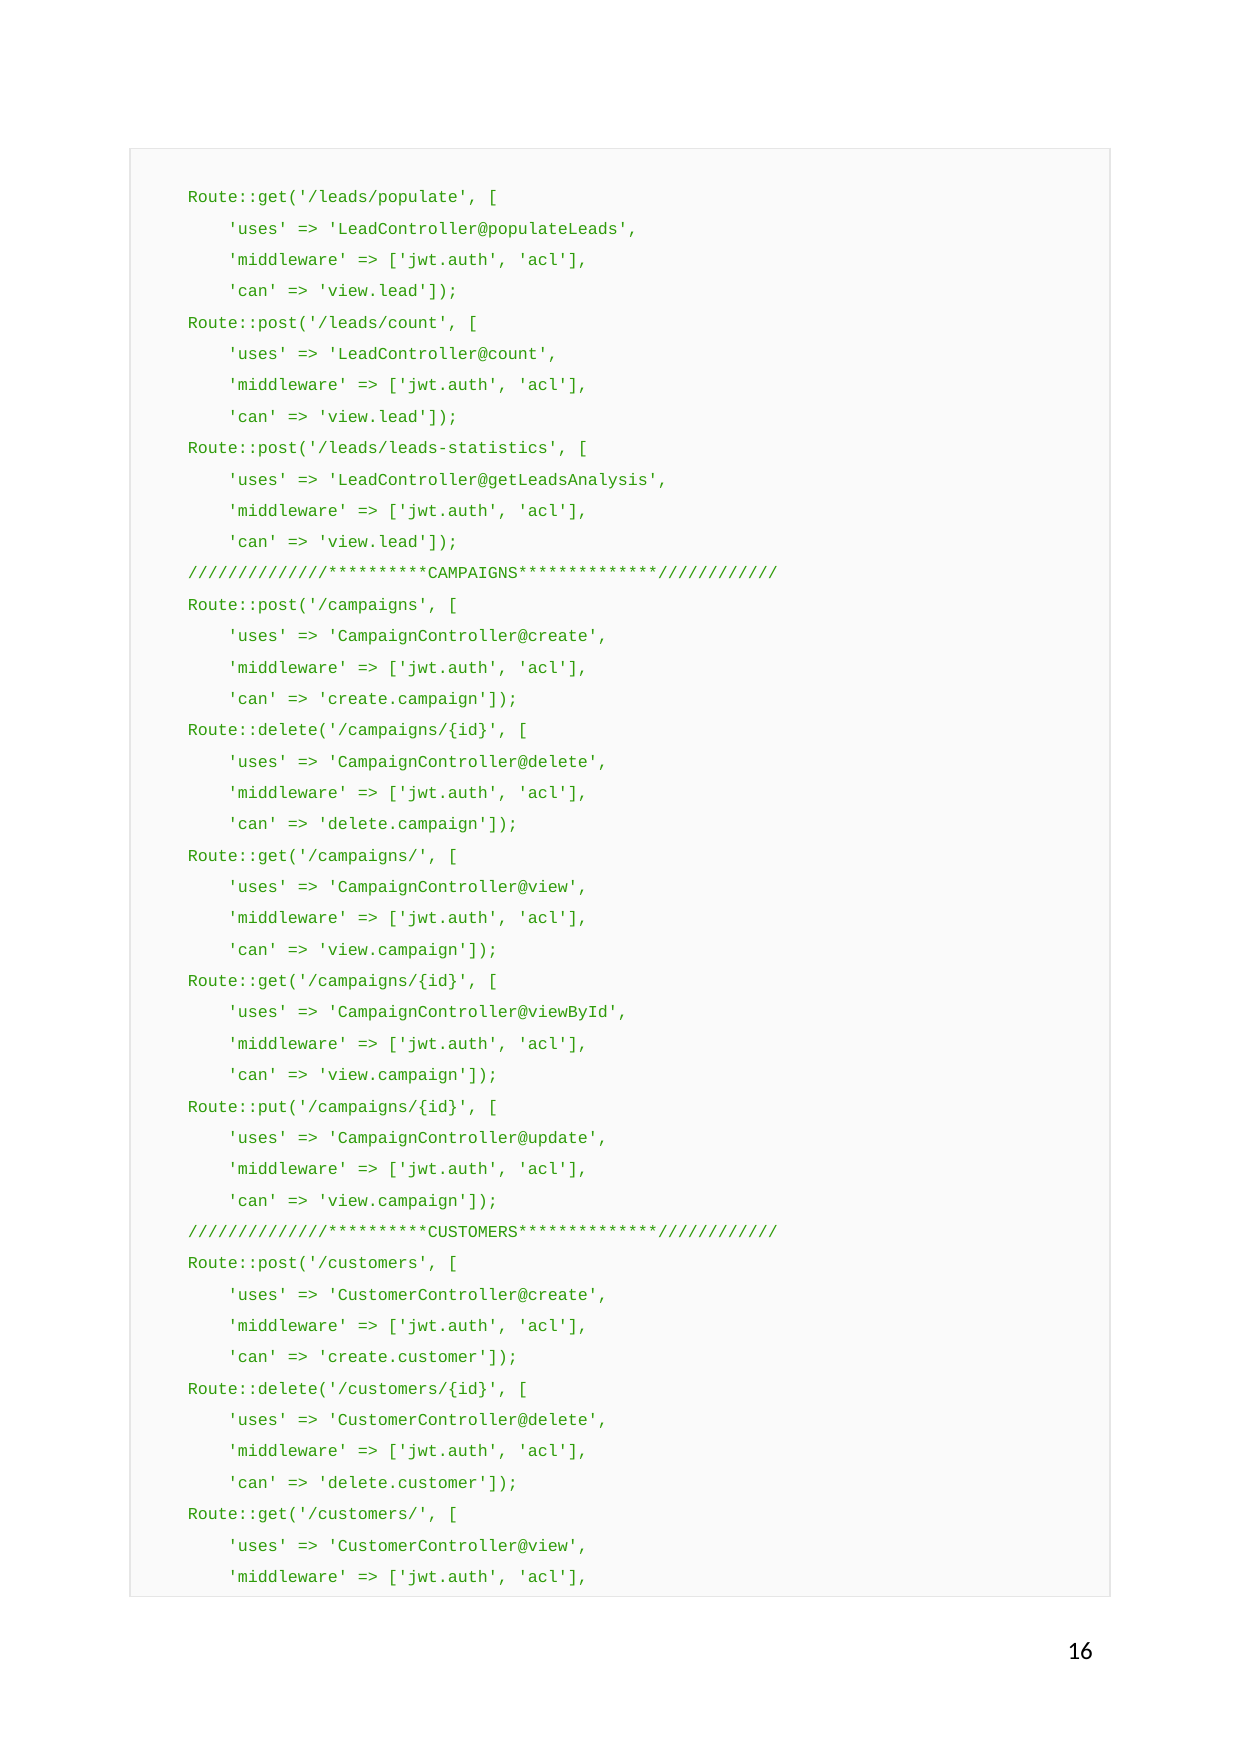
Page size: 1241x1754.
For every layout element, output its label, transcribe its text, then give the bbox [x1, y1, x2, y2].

text 'uses' => 'LeadController@getLeadsAnalysis', [131, 461, 1109, 490]
text 'middleware' => ['jwt.auth', 'acl'], [131, 649, 1109, 678]
text 'middleware' => ['jwt.auth', 'acl'], [131, 1308, 1109, 1336]
text 'uses' => 'CampaignController@viewById', [131, 994, 1109, 1023]
text 'can' => 'view.lead']); [131, 398, 1109, 427]
text Route::get('/leads/populate', [ [131, 179, 1109, 208]
text 'middleware' => ['jwt.auth', 'acl'], [131, 900, 1109, 929]
text Route::get('/campaigns/{id}', [ [131, 963, 1109, 992]
text 'uses' => 'LeadController@populateLeads', [131, 210, 1109, 239]
text 'uses' => 'CustomerController@delete', [131, 1402, 1109, 1431]
text 'uses' => 'LeadController@count', [131, 336, 1109, 364]
text 'uses' => 'CampaignController@view', [131, 869, 1109, 897]
text Route::get('/customers/', [ [131, 1496, 1109, 1524]
text Route::get('/campaigns/', [ [131, 837, 1109, 866]
text 'middleware' => ['jwt.auth', 'acl'], [131, 1151, 1109, 1180]
text 'can' => 'view.campaign']); [131, 1057, 1109, 1086]
text 'uses' => 'CustomerController@view', [131, 1527, 1109, 1556]
text 'uses' => 'CampaignController@create', [131, 618, 1109, 647]
text 'uses' => 'CampaignController@delete', [131, 743, 1109, 772]
text 'middleware' => ['jwt.auth', 'acl'], [131, 1558, 1109, 1596]
text 'middleware' => ['jwt.auth', 'acl'], [131, 775, 1109, 803]
text Route::post('/campaigns', [ [131, 587, 1109, 615]
text //////////////**********CAMPAIGNS**************//////////// [131, 555, 1109, 584]
text Route::post('/customers', [ [131, 1245, 1109, 1274]
text Route::delete('/campaigns/{id}', [ [131, 712, 1109, 741]
text Route::post('/leads/count', [ [131, 304, 1109, 333]
text 'can' => 'view.lead']); [131, 524, 1109, 553]
text 'can' => 'create.campaign']); [131, 681, 1109, 709]
text 'middleware' => ['jwt.auth', 'acl'], [131, 1433, 1109, 1462]
text 'middleware' => ['jwt.auth', 'acl'], [131, 367, 1109, 396]
text 'can' => 'view.campaign']); [131, 931, 1109, 960]
text 'uses' => 'CustomerController@create', [131, 1276, 1109, 1305]
text 'can' => 'create.customer']); [131, 1339, 1109, 1368]
text 'uses' => 'CampaignController@update', [131, 1119, 1109, 1148]
text Route::delete('/customers/{id}', [ [131, 1370, 1109, 1399]
text 'can' => 'view.lead']); [131, 273, 1109, 302]
text 'can' => 'view.campaign']); [131, 1182, 1109, 1211]
text //////////////**********CUSTOMERS**************//////////// [131, 1214, 1109, 1242]
text Route::put('/campaigns/{id}', [ [131, 1088, 1109, 1117]
text Route::post('/leads/leads-statistics', [ [131, 430, 1109, 458]
text 'middleware' => ['jwt.auth', 'acl'], [131, 1026, 1109, 1054]
text 'middleware' => ['jwt.auth', 'acl'], [131, 242, 1109, 270]
text 'can' => 'delete.customer']); [131, 1464, 1109, 1493]
text 'can' => 'delete.campaign']); [131, 806, 1109, 835]
text 'middleware' => ['jwt.auth', 'acl'], [131, 492, 1109, 521]
